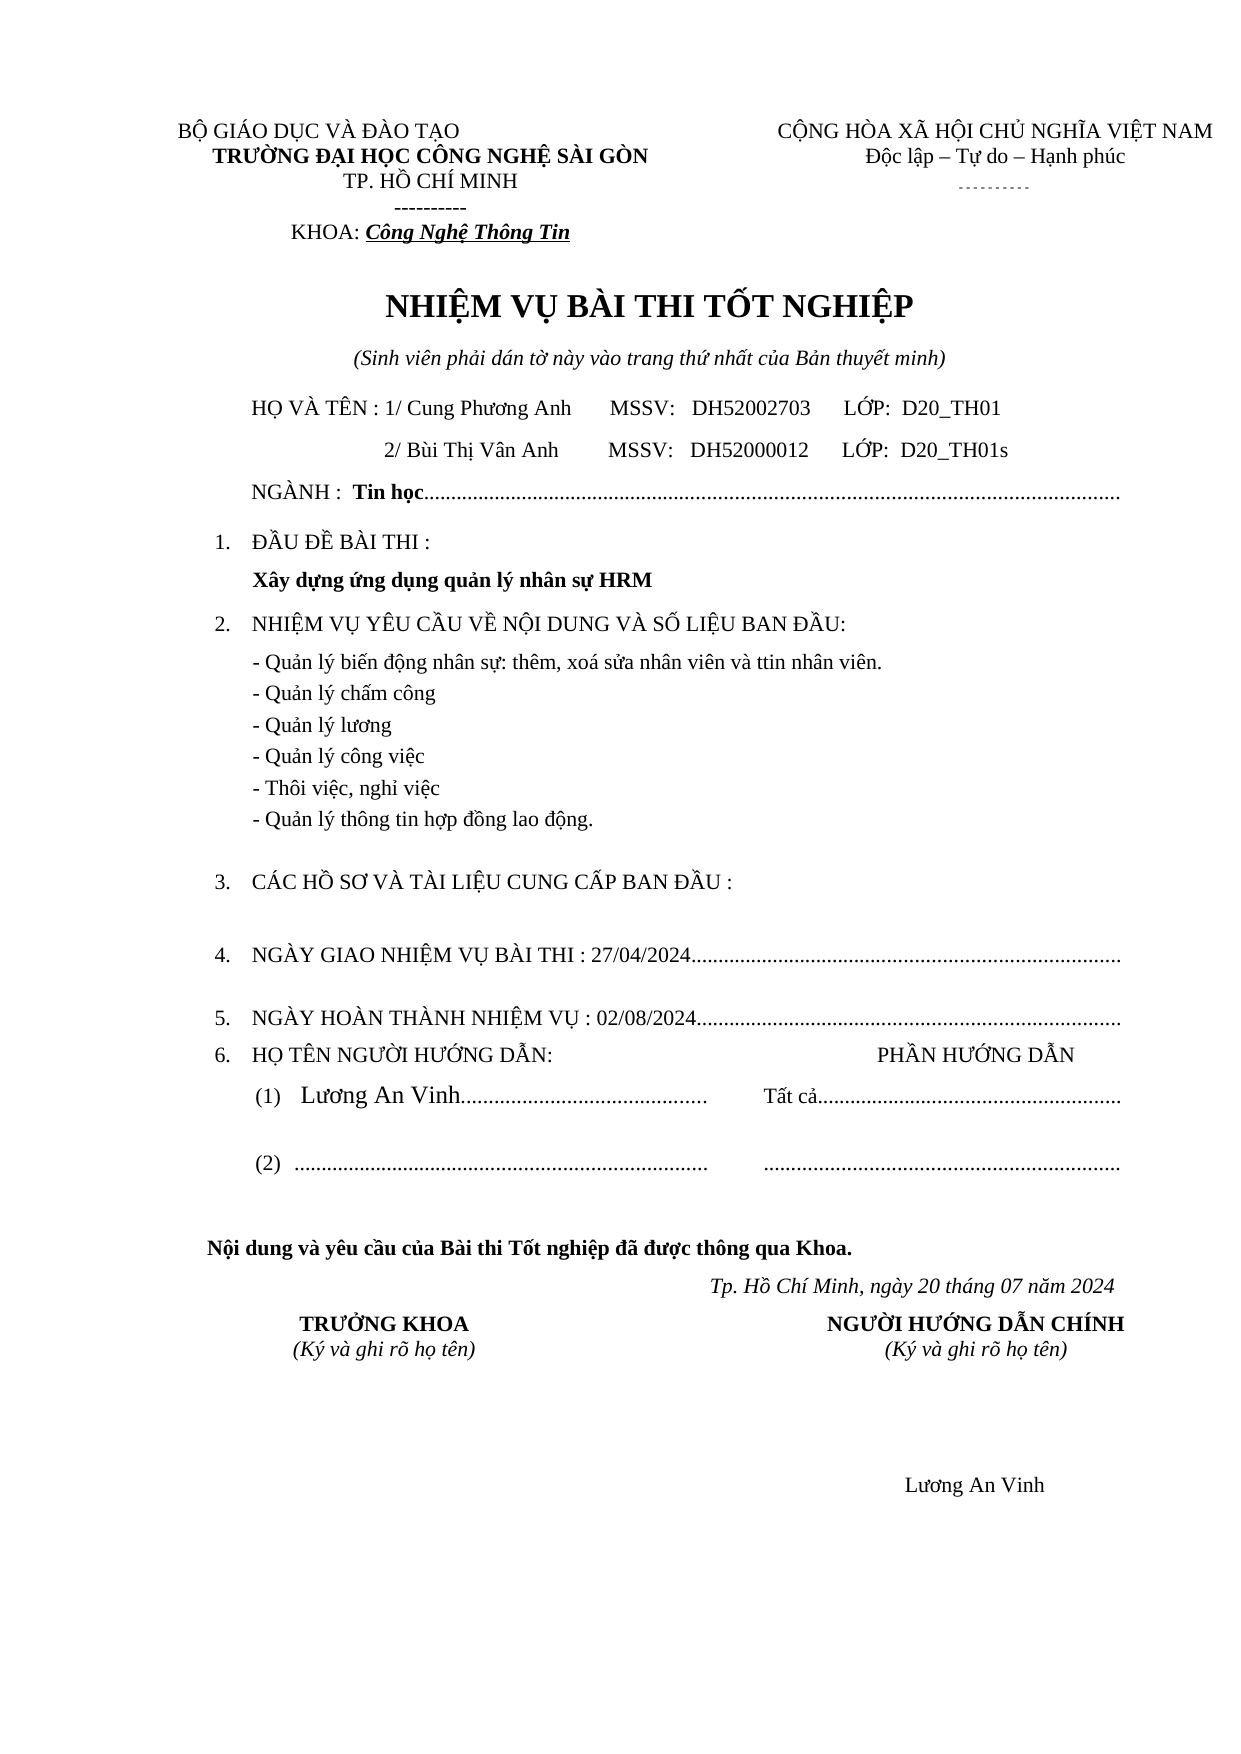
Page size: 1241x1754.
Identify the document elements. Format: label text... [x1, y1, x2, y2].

text ---------- [177, 194, 1122, 219]
text BỘ GIÁO DỤC VÀ ĐÀO TẠO CỘNG HÒA XÃ HỘI CHỦ NGHĨA VIỆT [177, 118, 1122, 143]
list NHIỆM VỤ YÊU CẦU VỀ NỘI DUNG VÀ SỐ LIỆU BAN ĐẦU: [214, 611, 1122, 636]
text NHIỆM VỤ BÀI THI TỐT NGHIỆP [177, 286, 1122, 324]
text - Quản lý chấm công [252, 680, 1122, 705]
text Xây dựng ứng dụng quản lý nhân sự HRM [252, 567, 1122, 592]
list NGÀY HOÀN THÀNH NHIỆM VỤ : 02/08/2024 [214, 1004, 1122, 1030]
text (Ký và ghi rõ họ tên) (Ký và ghi rõ họ tên) [177, 1336, 1122, 1361]
text Lương An Vinh [177, 1472, 1122, 1497]
text TP. HỒ CHÍ MINH - - - - - - - - - - [177, 168, 1122, 194]
text - Quản lý biến động nhân sự: thêm, xoá sửa nhân viên và ttin nhân viên. [252, 649, 1122, 674]
list HỌ TÊN NGƯỜI HƯỚNG DẪN: PHẦN HƯỚNG DẪN [214, 1042, 1122, 1067]
text - Quản lý lương [252, 712, 1122, 737]
text - Quản lý thông tin hợp đồng lao động. [252, 806, 1122, 831]
text 2/ Bùi Thị Vân Anh MSSV: DH52000012 LỚP: D20_TH01s [177, 437, 1122, 462]
text - Thôi việc, nghỉ việc [252, 774, 1122, 800]
list CÁC HỒ SƠ VÀ TÀI LIỆU CUNG CẤP BAN ĐẦU : [214, 869, 1122, 894]
text HỌ VÀ TÊN : 1/ Cung Phương Anh MSSV: DH52002703 LỚP: D20_TH01 [177, 395, 1122, 420]
list NGÀY GIAO NHIỆM VỤ BÀI THI : 27/04/2024 [214, 942, 1122, 992]
list Lương An Vinh Tất cả [255, 1080, 1122, 1109]
text Nội dung và yêu cầu của Bài thi Tốt nghiệp đã được thông qua Khoa. [207, 1235, 1122, 1260]
text (Sinh viên phải dán tờ này vào trang thứ nhất của Bản thuyết minh) [177, 345, 1122, 370]
list ĐẦU ĐỀ BÀI THI : [214, 529, 1122, 554]
text TRƯỞNG KHOA NGƯỜI HƯỚNG DẪN CHÍNH [177, 1311, 1122, 1336]
text - Quản lý công việc [252, 743, 1122, 768]
text TRƯỜNG ĐẠI HỌC CÔNG NGHỆ SÀI GÒN Độc lập – Tự do – Hạnh phúc [177, 143, 1122, 168]
text Tp. Hồ Chí Minh, ngày 20 tháng 07 năm 2024 [627, 1273, 1122, 1298]
text KHOA: Công Nghệ Thông Tin [177, 219, 1122, 244]
text NGÀNH : Tin học [177, 479, 1122, 504]
